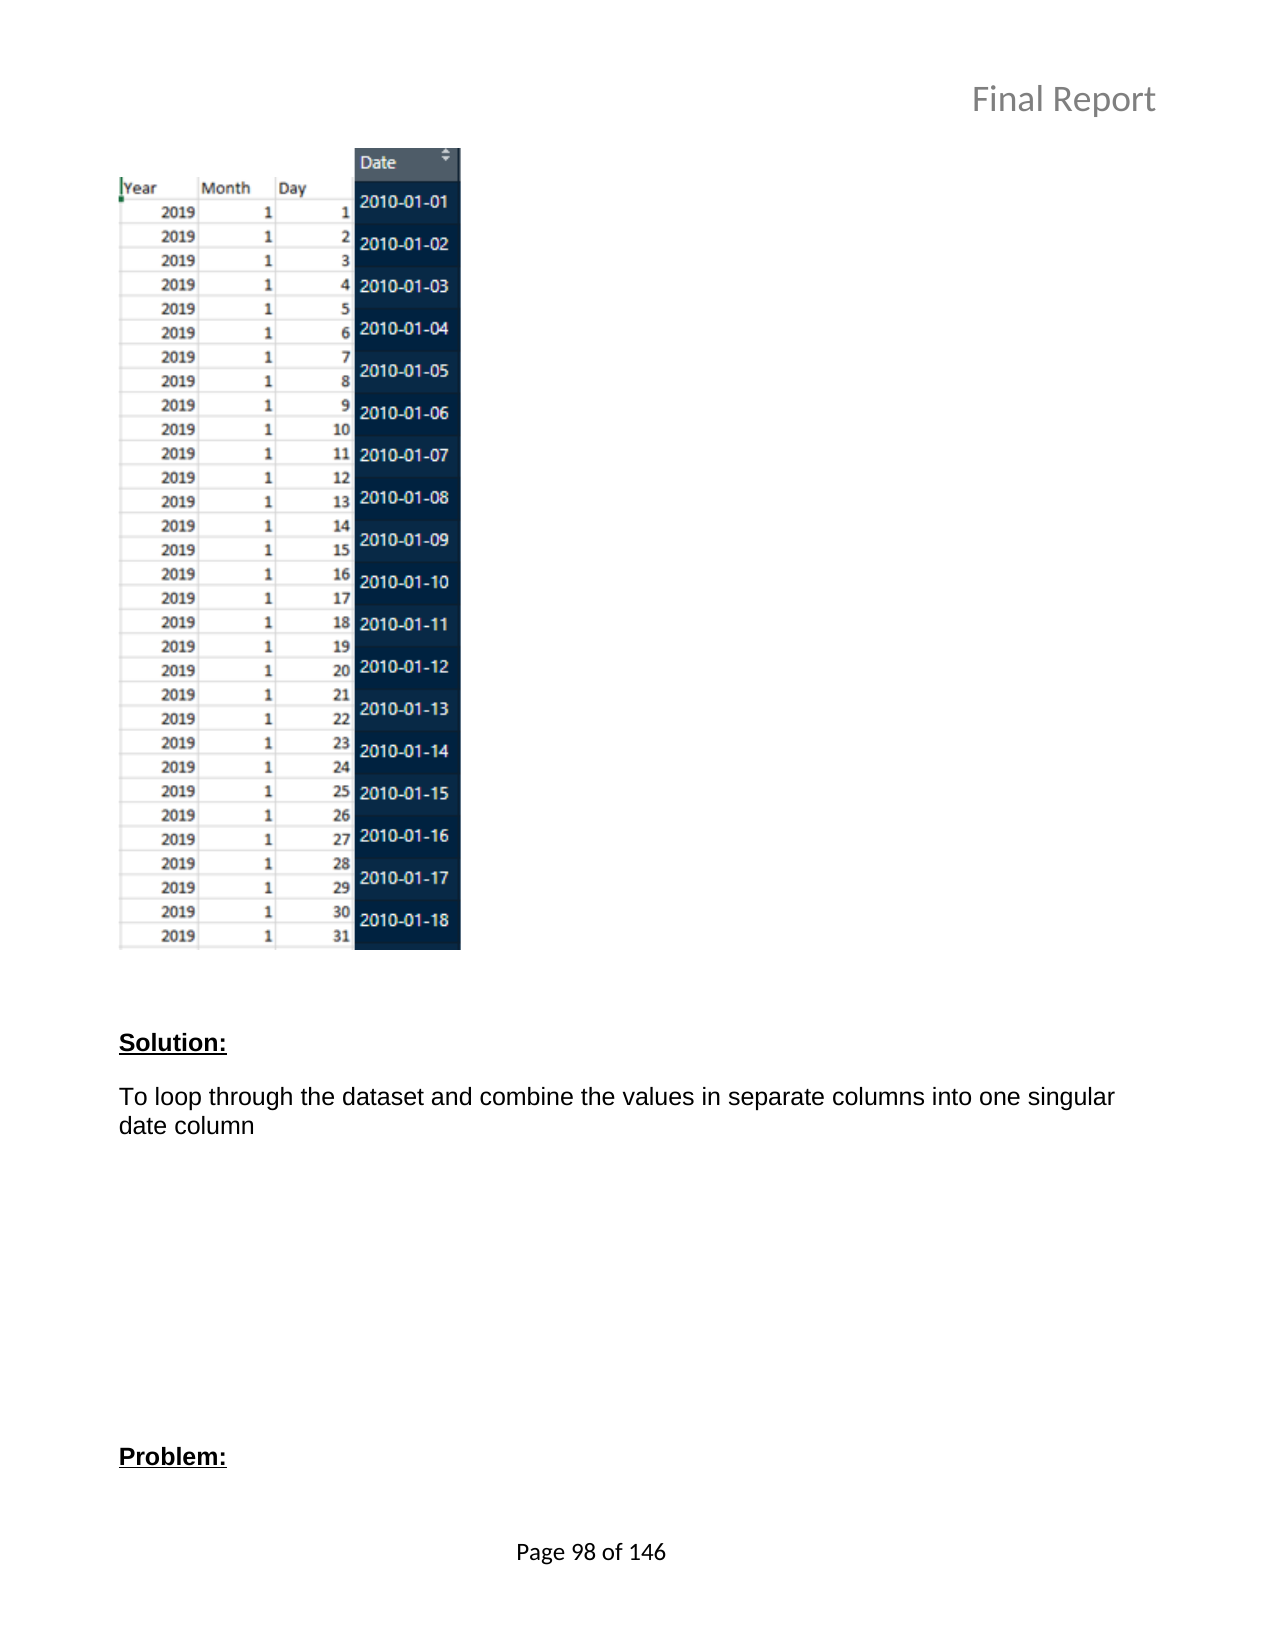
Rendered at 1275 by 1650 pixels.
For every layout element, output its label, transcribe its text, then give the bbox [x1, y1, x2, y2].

text Problem: [118, 1442, 1156, 1471]
text To loop through the dataset and combine the values in separate columns into one singular date column [118, 1082, 1156, 1139]
text Solution: [118, 1028, 1156, 1057]
picture [118, 148, 461, 950]
